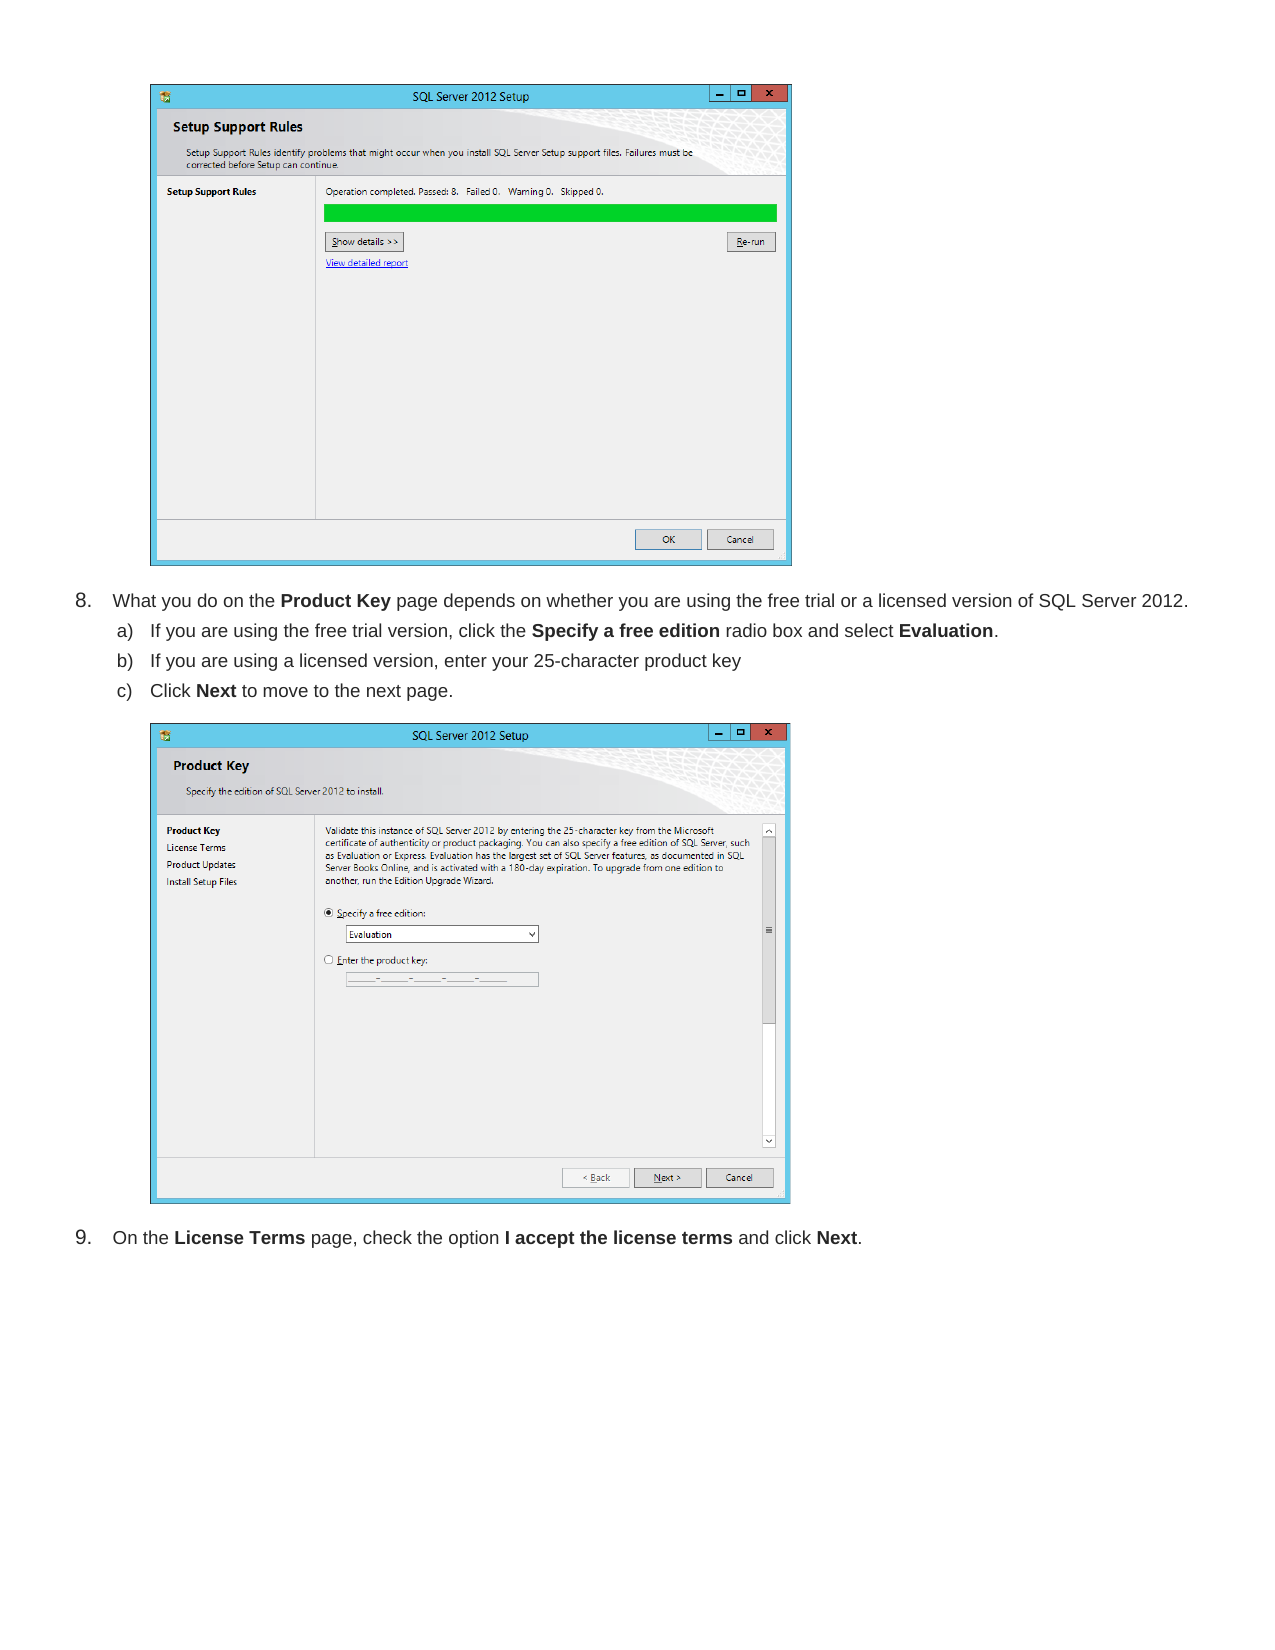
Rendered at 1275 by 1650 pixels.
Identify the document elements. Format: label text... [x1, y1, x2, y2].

picture [150, 84, 792, 566]
text On the License Terms page, check the option I accept the license terms and click Next. [75, 1225, 1200, 1249]
text If you are using the free trial version, click the Specify a free edition radio box and select Evaluation. [117, 620, 1200, 642]
text If you are using a licensed version, enter your 25-character product key [117, 650, 1200, 671]
picture [150, 723, 791, 1204]
text Click Next to move to the next page. [117, 680, 1200, 701]
text What you do on the Product Key page depends on whether you are using the free trial or a licensed version of SQL Server 2012. [75, 588, 1200, 612]
